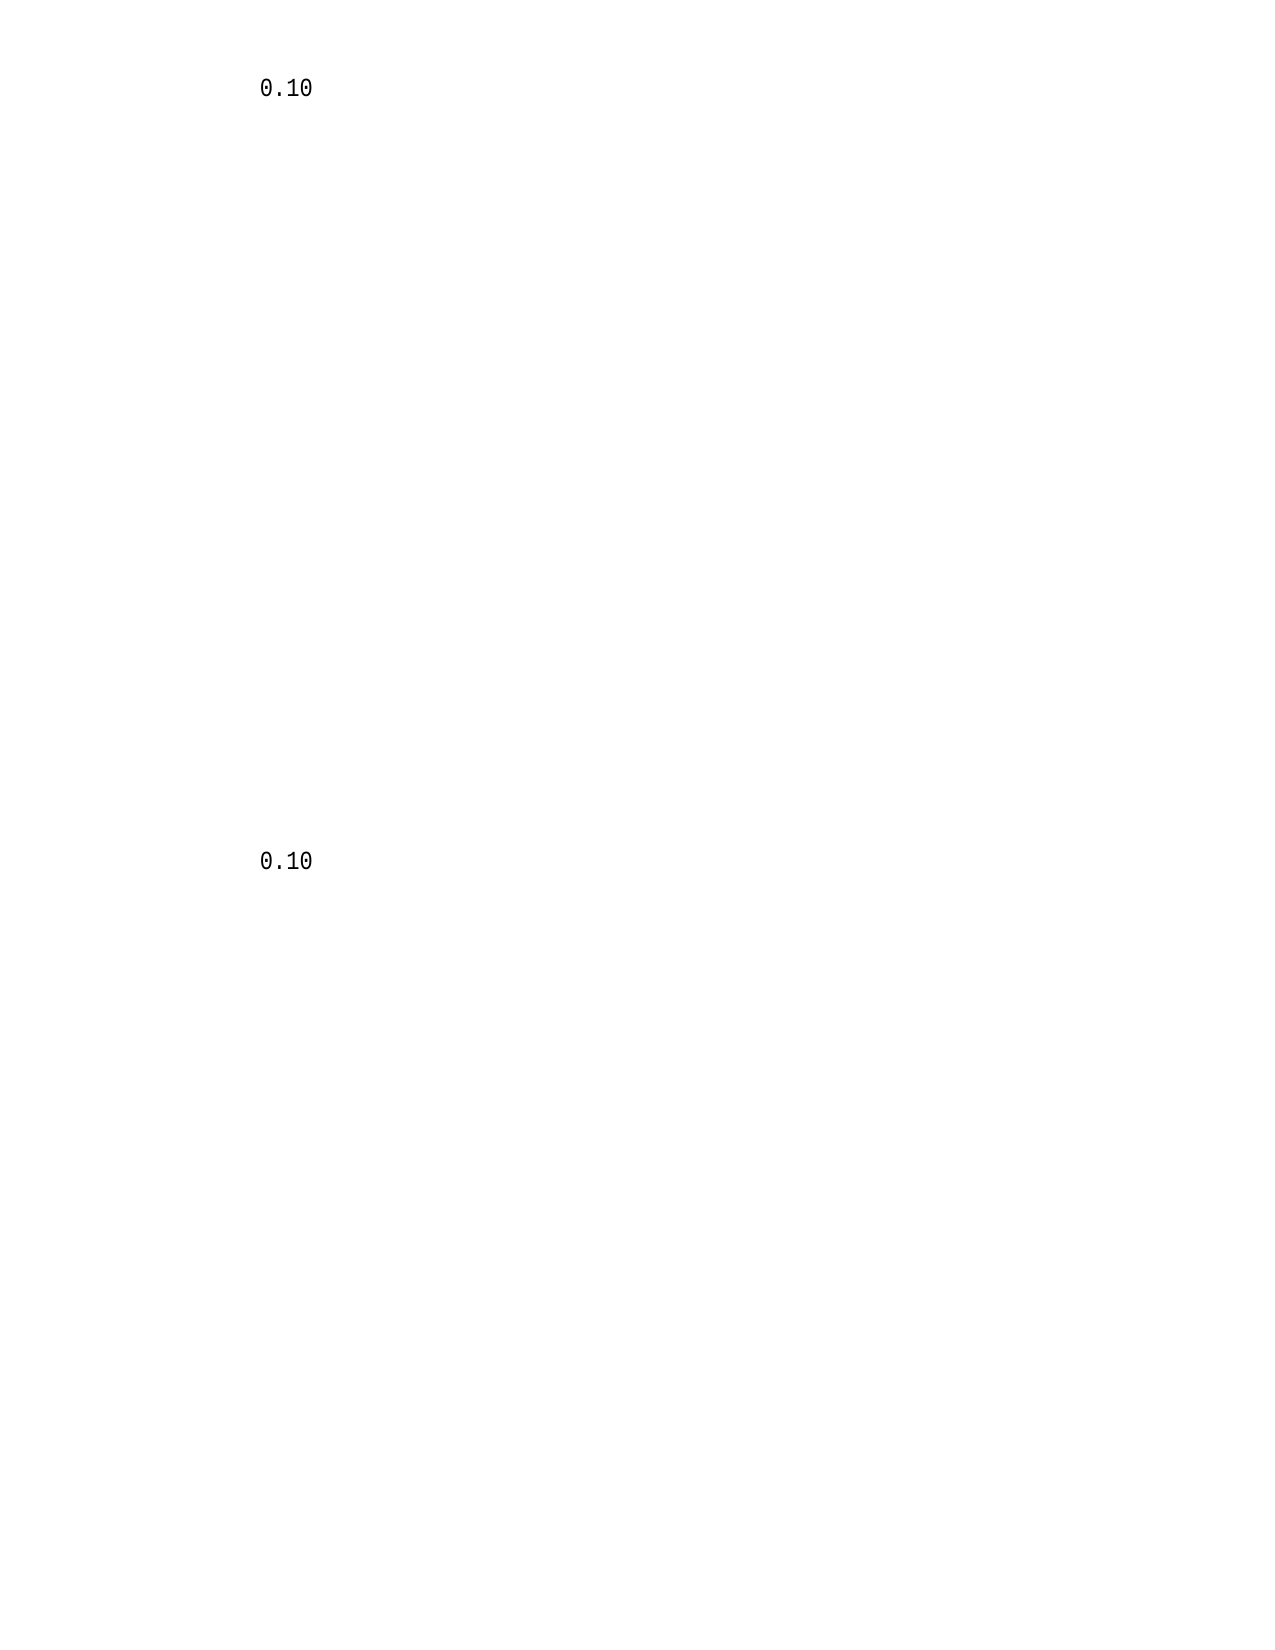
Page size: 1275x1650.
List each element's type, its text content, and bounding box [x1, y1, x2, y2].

text 0.10 [259, 848, 540, 877]
text 0.10 [259, 75, 540, 104]
